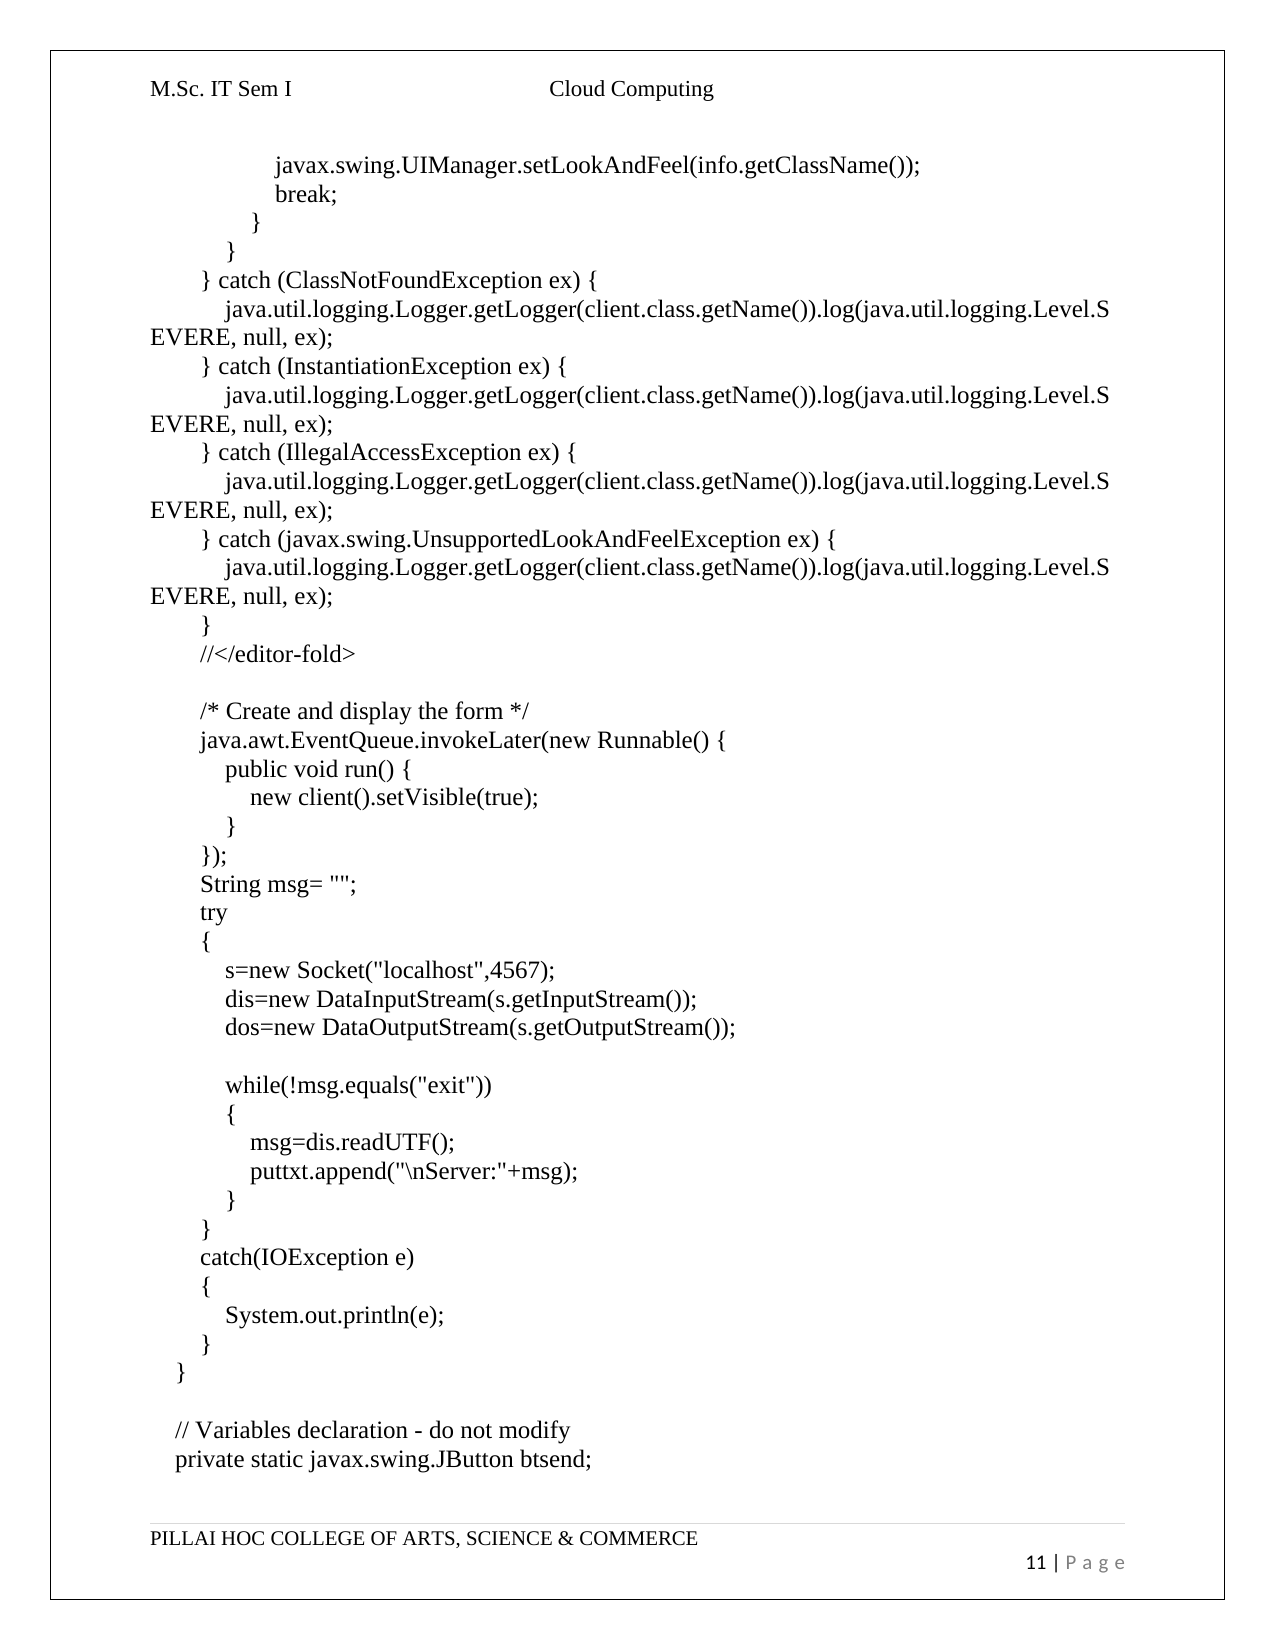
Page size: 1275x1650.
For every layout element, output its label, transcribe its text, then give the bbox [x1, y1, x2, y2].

text dis=new DataInputStream(s.getInputStream()); [150, 984, 1125, 1012]
text } catch (IllegalAccessException ex) { [150, 437, 1125, 466]
text { [150, 1271, 1125, 1300]
text { [150, 1099, 1125, 1127]
text break; [150, 179, 1125, 207]
text java.awt.EventQueue.invokeLater(new Runnable() { [150, 725, 1125, 754]
text } [150, 1214, 1125, 1242]
text new client().setVisible(true); [150, 782, 1125, 811]
text } [150, 1329, 1125, 1357]
text { [150, 926, 1125, 955]
text }); [150, 840, 1125, 869]
text javax.swing.UIManager.setLookAndFeel(info.getClassName()); [150, 150, 1125, 179]
text try [150, 897, 1125, 926]
text dos=new DataOutputStream(s.getOutputStream()); [150, 1012, 1125, 1041]
text System.out.println(e); [150, 1300, 1125, 1329]
text catch(IOException e) [150, 1242, 1125, 1271]
text puttxt.append("\nServer:"+msg); [150, 1156, 1125, 1185]
text } catch (InstantiationException ex) { [150, 351, 1125, 380]
text java.util.logging.Logger.getLogger(client.class.getName()).log(java.util.logging.Level.SEVERE, null, ex); [150, 552, 1125, 610]
text java.util.logging.Logger.getLogger(client.class.getName()).log(java.util.logging.Level.SEVERE, null, ex); [150, 466, 1125, 524]
text s=new Socket("localhost",4567); [150, 955, 1125, 984]
text private static javax.swing.JButton btsend; [150, 1444, 1125, 1472]
text // Variables declaration - do not modify [150, 1415, 1125, 1444]
text } [150, 207, 1125, 236]
text } catch (ClassNotFoundException ex) { [150, 265, 1125, 294]
text } catch (javax.swing.UnsupportedLookAndFeelException ex) { [150, 524, 1125, 552]
text java.util.logging.Logger.getLogger(client.class.getName()).log(java.util.logging.Level.SEVERE, null, ex); [150, 380, 1125, 437]
text } [150, 610, 1125, 639]
text } [150, 1357, 1125, 1386]
text } [150, 811, 1125, 840]
text String msg= ""; [150, 869, 1125, 897]
text msg=dis.readUTF(); [150, 1127, 1125, 1156]
text /* Create and display the form */ [150, 696, 1125, 725]
text //</editor-fold> [150, 639, 1125, 667]
text } [150, 1185, 1125, 1214]
text java.util.logging.Logger.getLogger(client.class.getName()).log(java.util.logging.Level.SEVERE, null, ex); [150, 294, 1125, 351]
text public void run() { [150, 754, 1125, 782]
text } [150, 236, 1125, 265]
text while(!msg.equals("exit")) [150, 1070, 1125, 1099]
